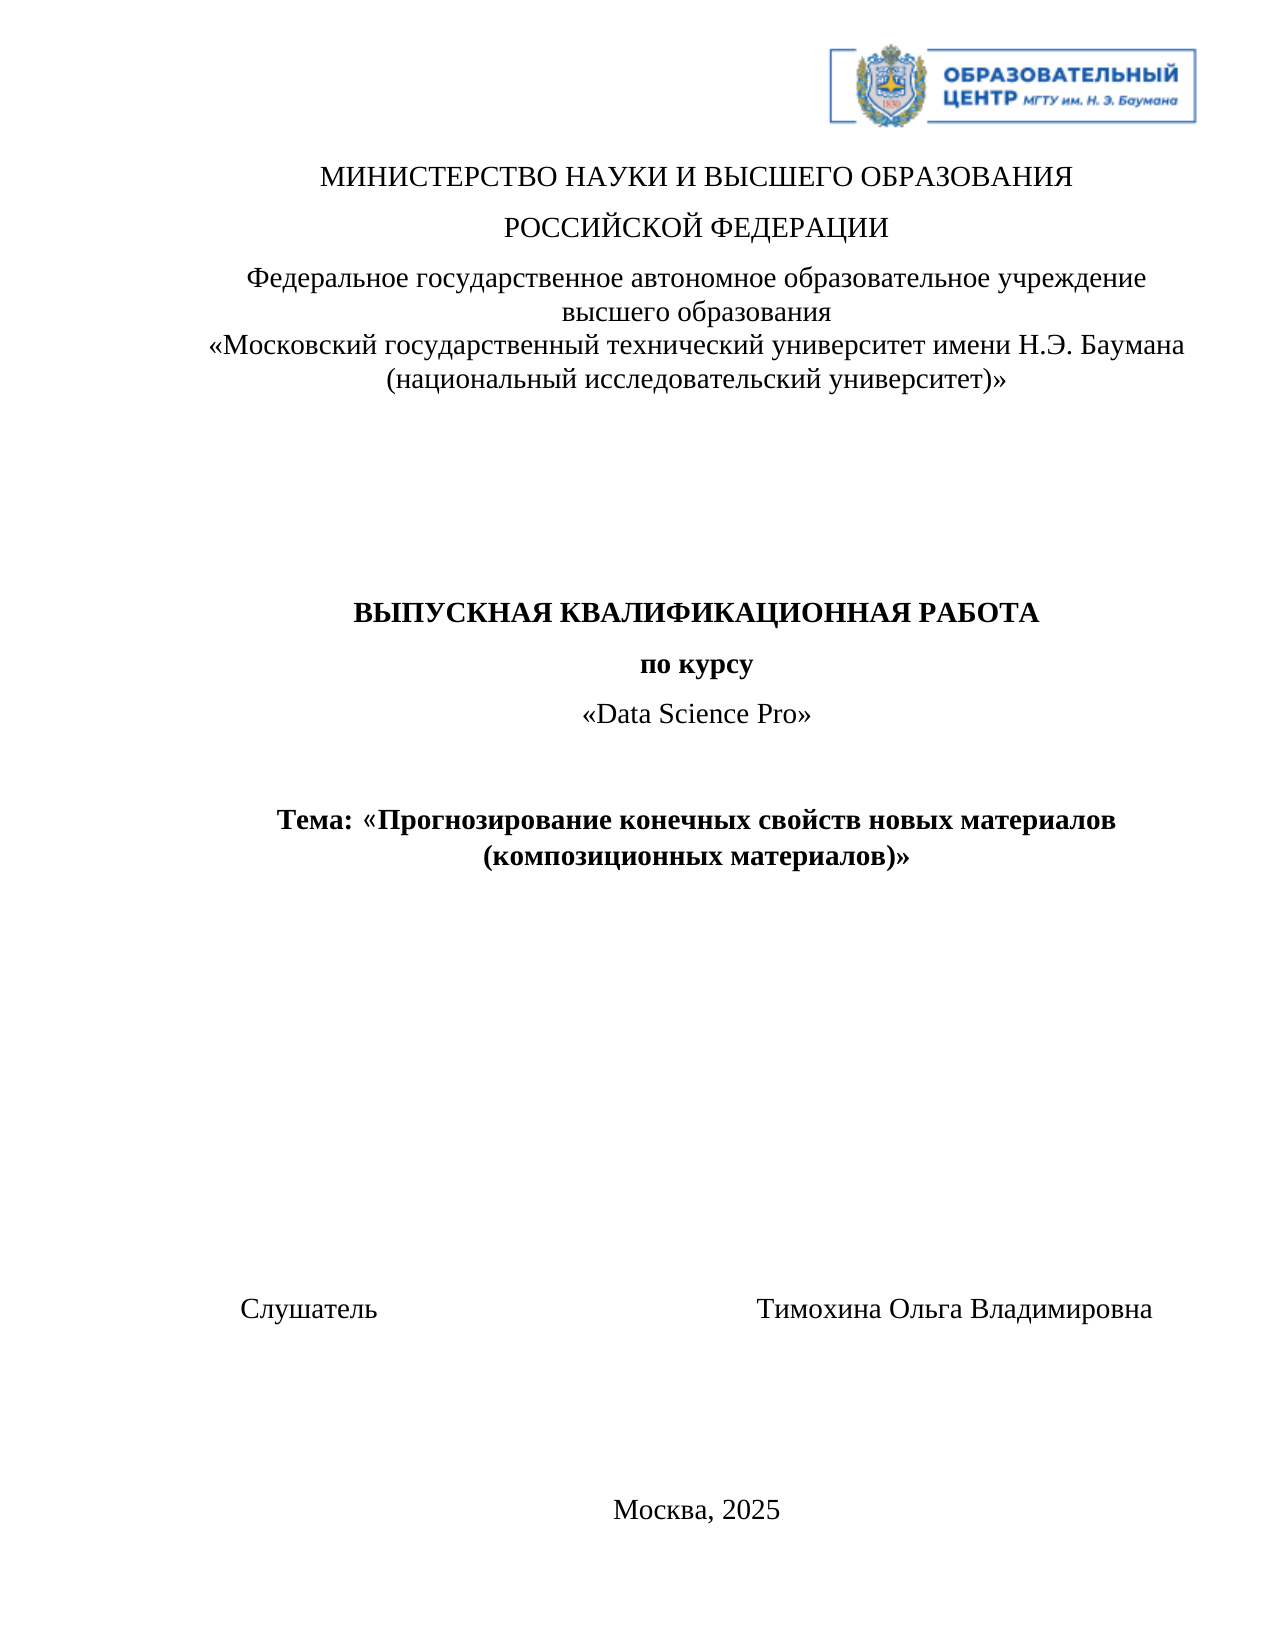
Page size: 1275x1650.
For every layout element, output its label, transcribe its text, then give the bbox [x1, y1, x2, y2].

text РОССИЙСКОЙ ФЕДЕРАЦИИ [177, 210, 1216, 243]
text по курсу [177, 646, 1216, 679]
text ВЫПУСКНАЯ КВАЛИФИКАЦИОННАЯ РАБОТА [177, 596, 1216, 629]
text Москва, 2025 [177, 1492, 1216, 1526]
text (композиционных материалов)» [177, 838, 1216, 871]
text МИНИСТЕРСТВО НАУКИ И ВЫСШЕГО ОБРАЗОВАНИЯ [177, 118, 1216, 193]
text Слушатель Тимохина Ольга Владимировна [177, 1291, 1216, 1324]
text «Data Science Pro» [177, 696, 1216, 730]
picture [799, 21, 1247, 143]
text «Московский государственный технический университет имени Н.Э. Баумана [177, 327, 1216, 361]
text (национальный исследовательский университет)» [177, 361, 1216, 394]
text Тема: «Прогнозирование конечных свойств новых материалов [177, 797, 1216, 838]
text Федеральное государственное автономное образовательное учреждение [177, 260, 1216, 294]
text высшего образования [177, 294, 1216, 327]
